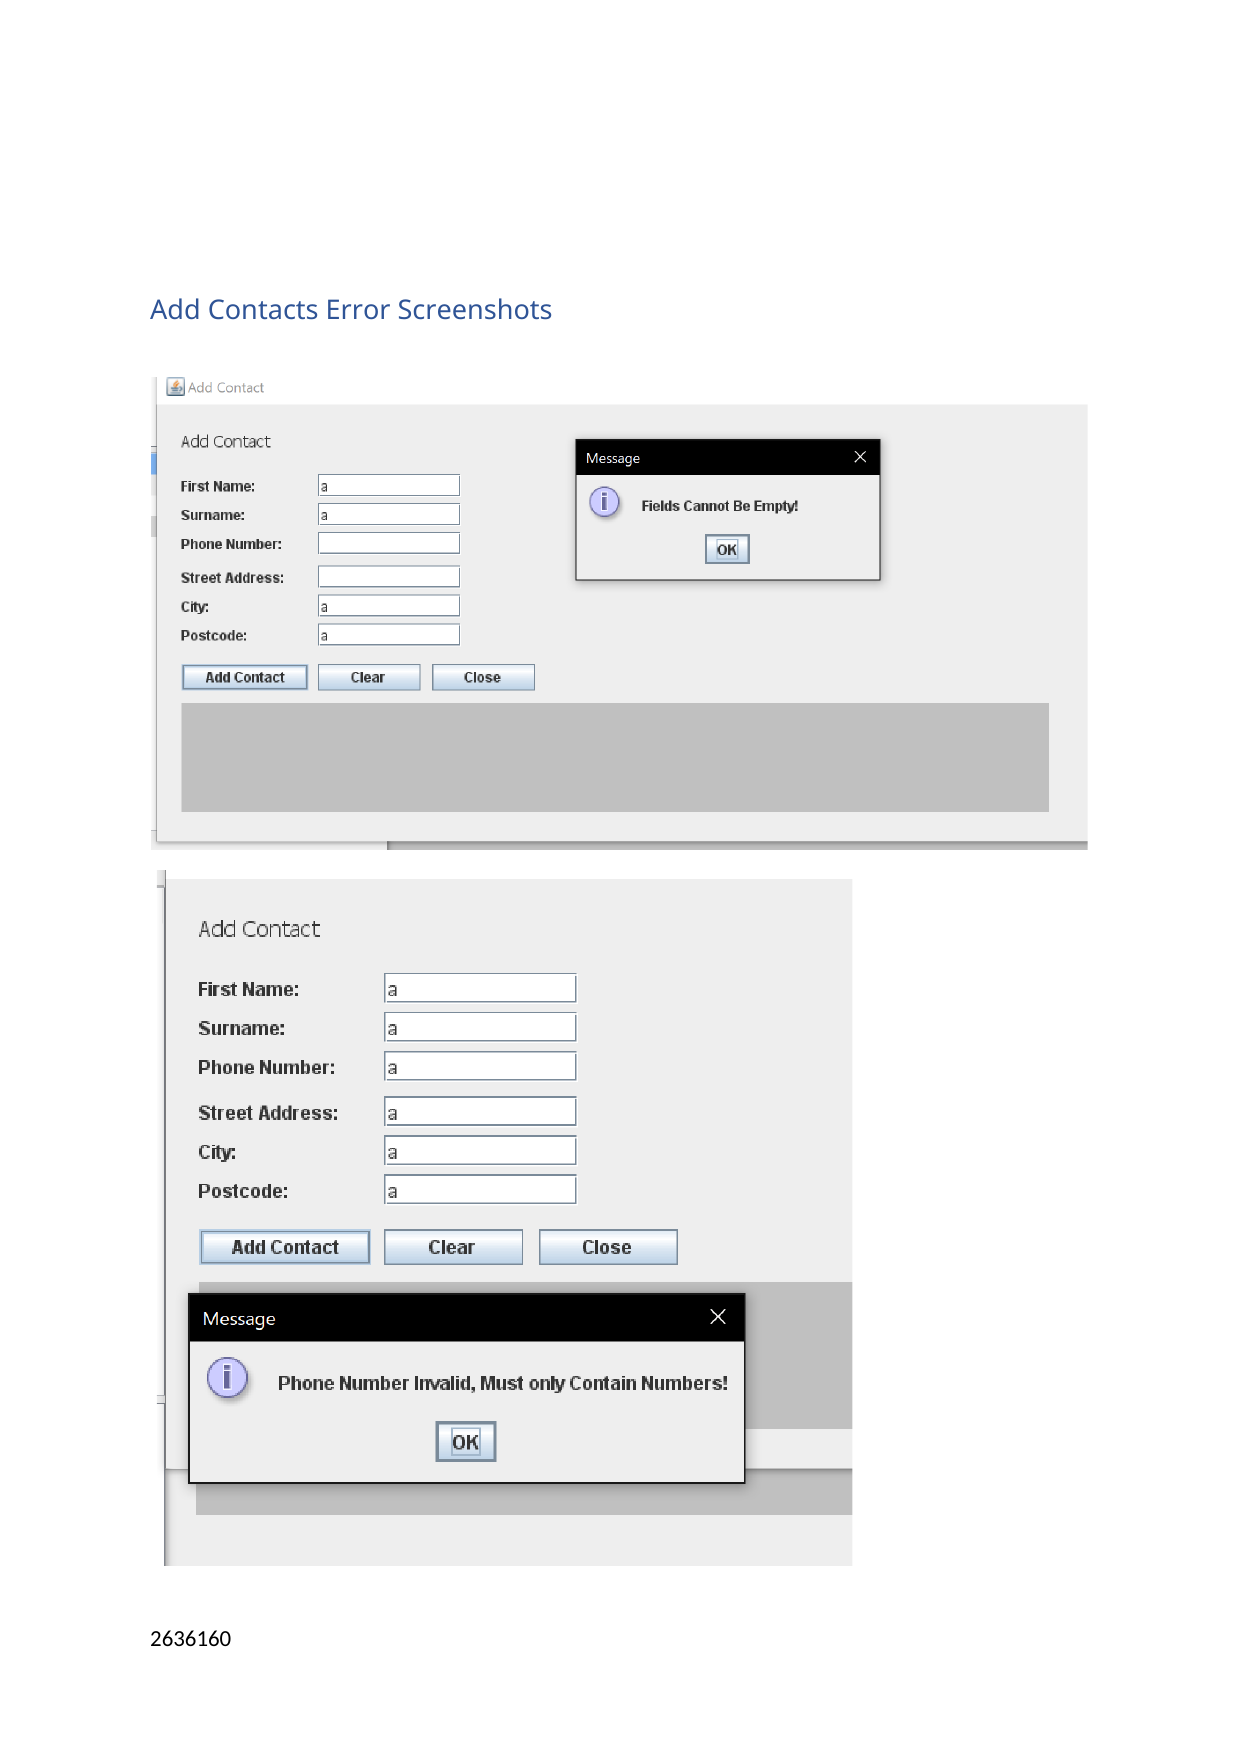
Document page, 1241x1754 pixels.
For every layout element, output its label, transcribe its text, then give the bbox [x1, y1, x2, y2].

picture [150, 377, 1088, 849]
picture [155, 870, 853, 1564]
subtitle Add Contacts Error Screenshots [150, 291, 1090, 327]
